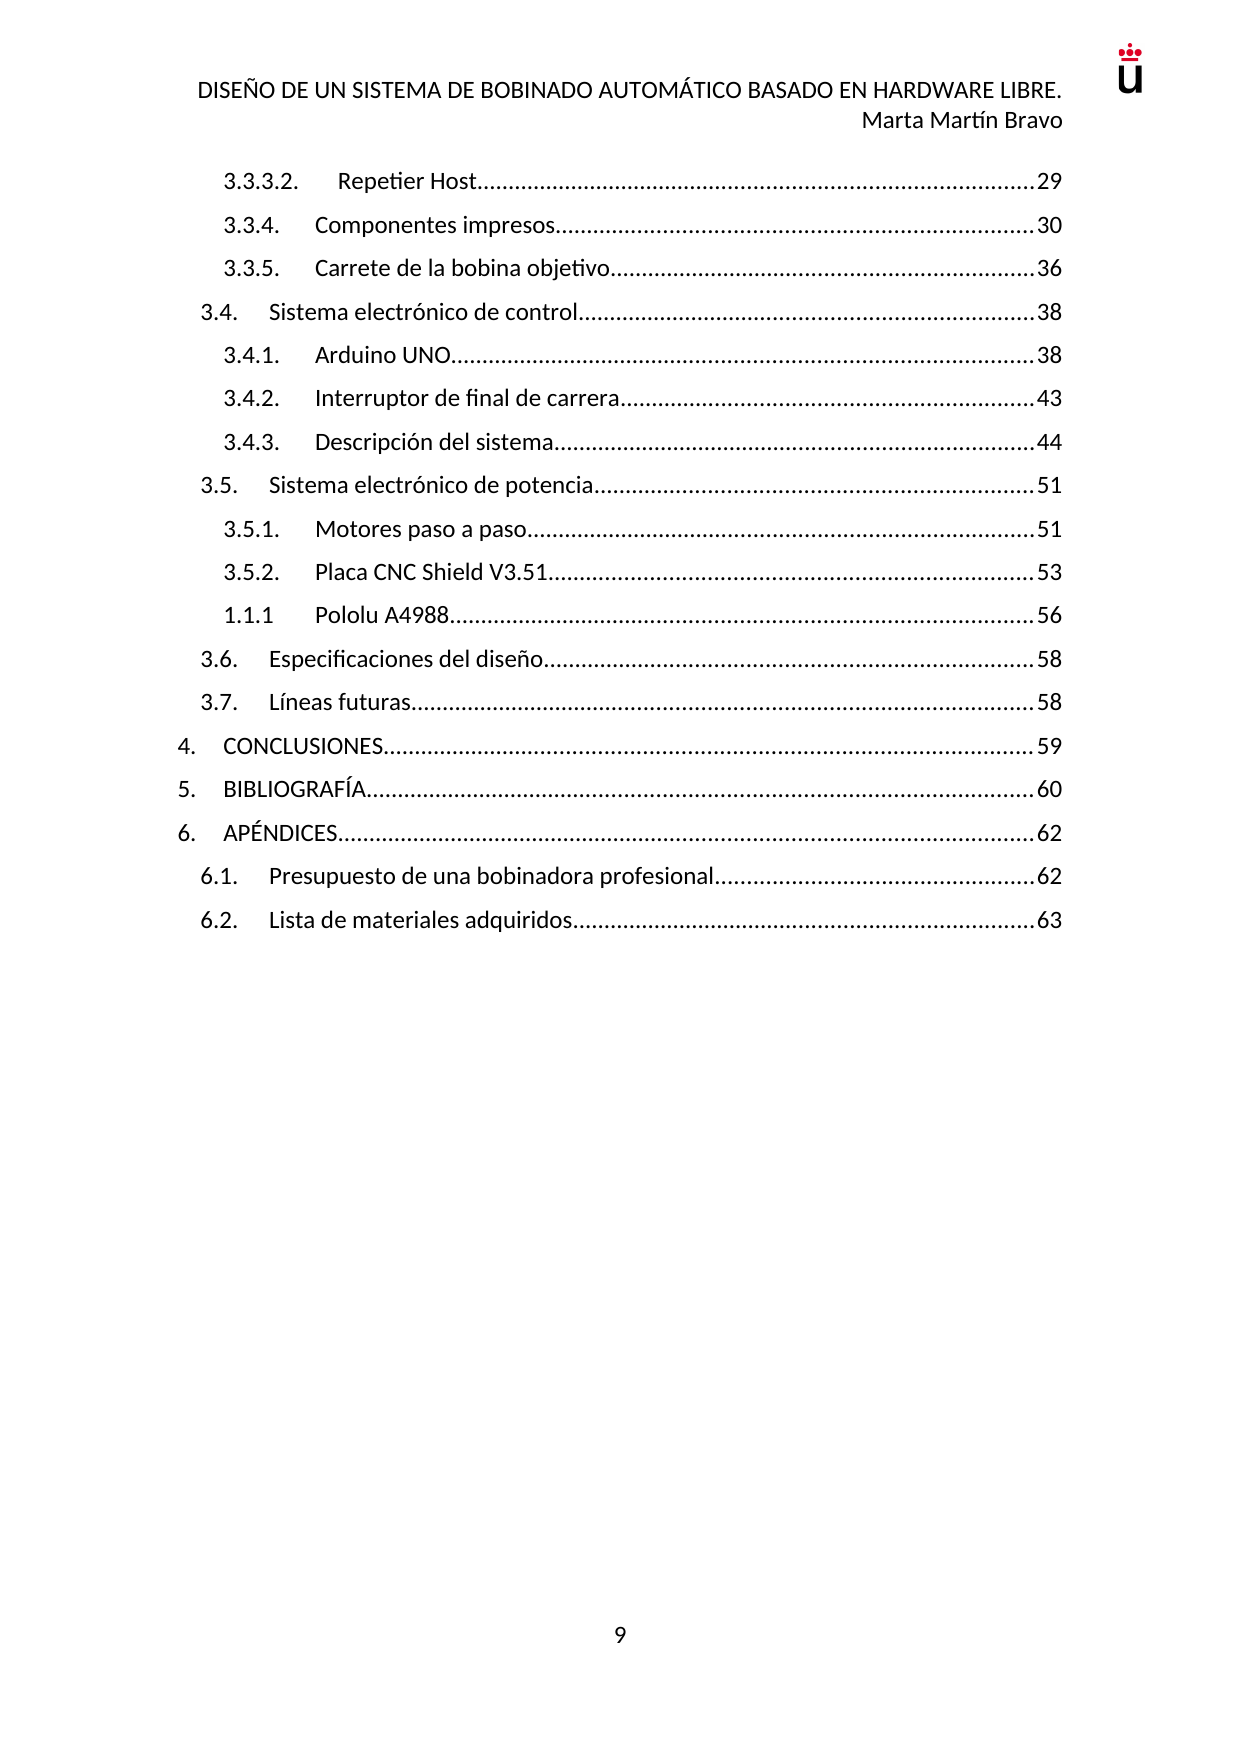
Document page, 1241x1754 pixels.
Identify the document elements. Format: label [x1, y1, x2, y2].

picture [1118, 43, 1146, 95]
